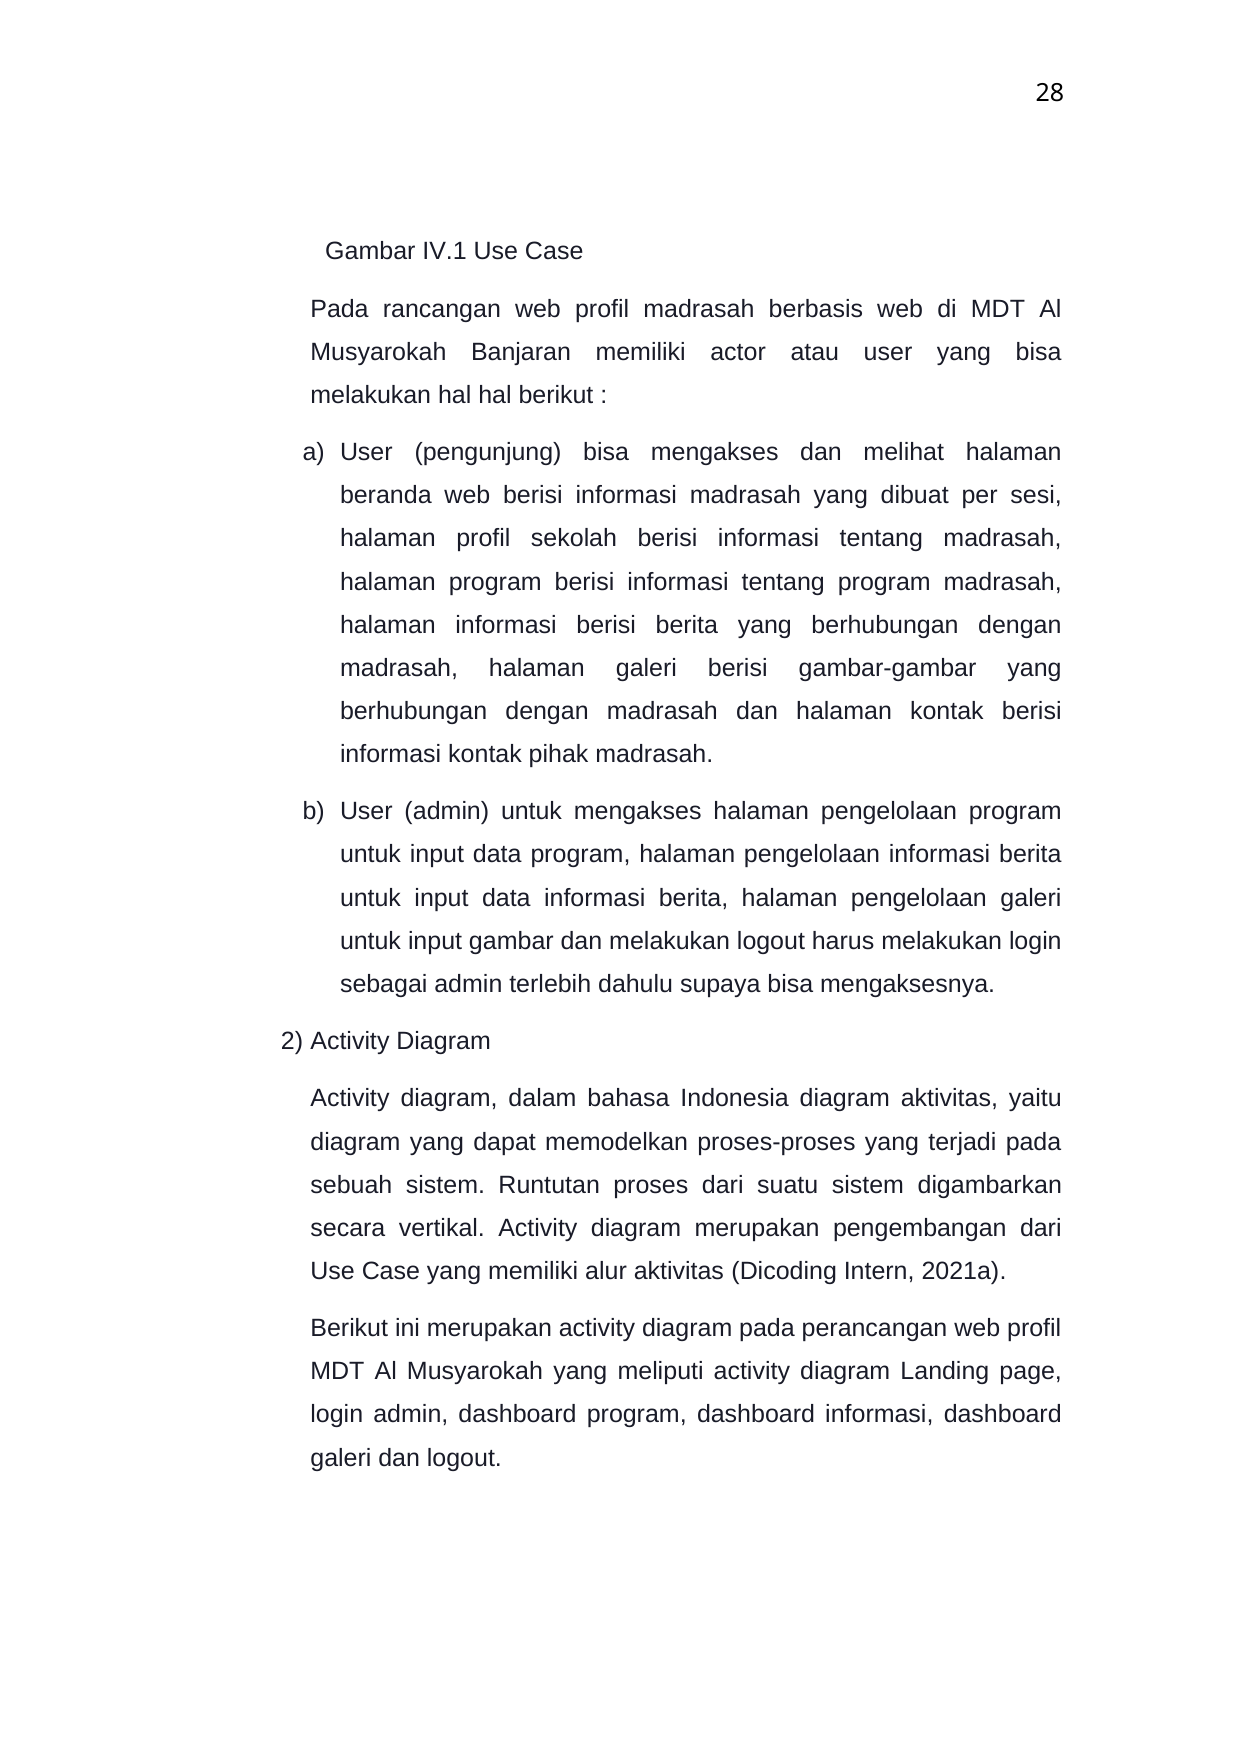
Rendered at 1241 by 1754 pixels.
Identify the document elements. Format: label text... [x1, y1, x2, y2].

list User (pengunjung) bisa mengakses dan melihat halaman beranda web berisi informasi madrasah yang dibuat per sesi, halaman profil sekolah berisi informasi tentang madrasah, halaman program berisi informasi tentang program madrasah, halaman informasi berisi berita yang berhubungan dengan madrasah, halaman galeri berisi gambar-gambar yang berhubungan dengan madrasah dan halaman kontak berisi informasi kontak pihak madrasah. [302, 437, 1063, 768]
list User (admin) untuk mengakses halaman pengelolaan program untuk input data program, halaman pengelolaan informasi berita untuk input data informasi berita, halaman pengelolaan galeri untuk input gambar dan melakukan logout harus melakukan login sebagai admin terlebih dahulu supaya bisa mengaksesnya. [302, 796, 1063, 997]
text Gambar IV.1 Use Case [325, 236, 1050, 265]
list Activity Diagram [281, 1026, 1050, 1055]
text Pada rancangan web profil madrasah berbasis web di MDT Al Musyarokah Banjaran memiliki actor atau user yang bisa melakukan hal hal berikut : [310, 293, 1063, 408]
text Berikut ini merupakan activity diagram pada perancangan web profil MDT Al Musyarokah yang meliputi activity diagram Landing page, login admin, dashboard program, dashboard informasi, dashboard galeri dan logout. [310, 1313, 1063, 1471]
text Activity diagram, dalam bahasa Indonesia diagram aktivitas, yaitu diagram yang dapat memodelkan proses-proses yang terjadi pada sebuah sistem. Runtutan proses dari suatu sistem digambarkan secara vertikal. Activity diagram merupakan pengembangan dari Use Case yang memiliki alur aktivitas . [310, 1083, 1063, 1284]
